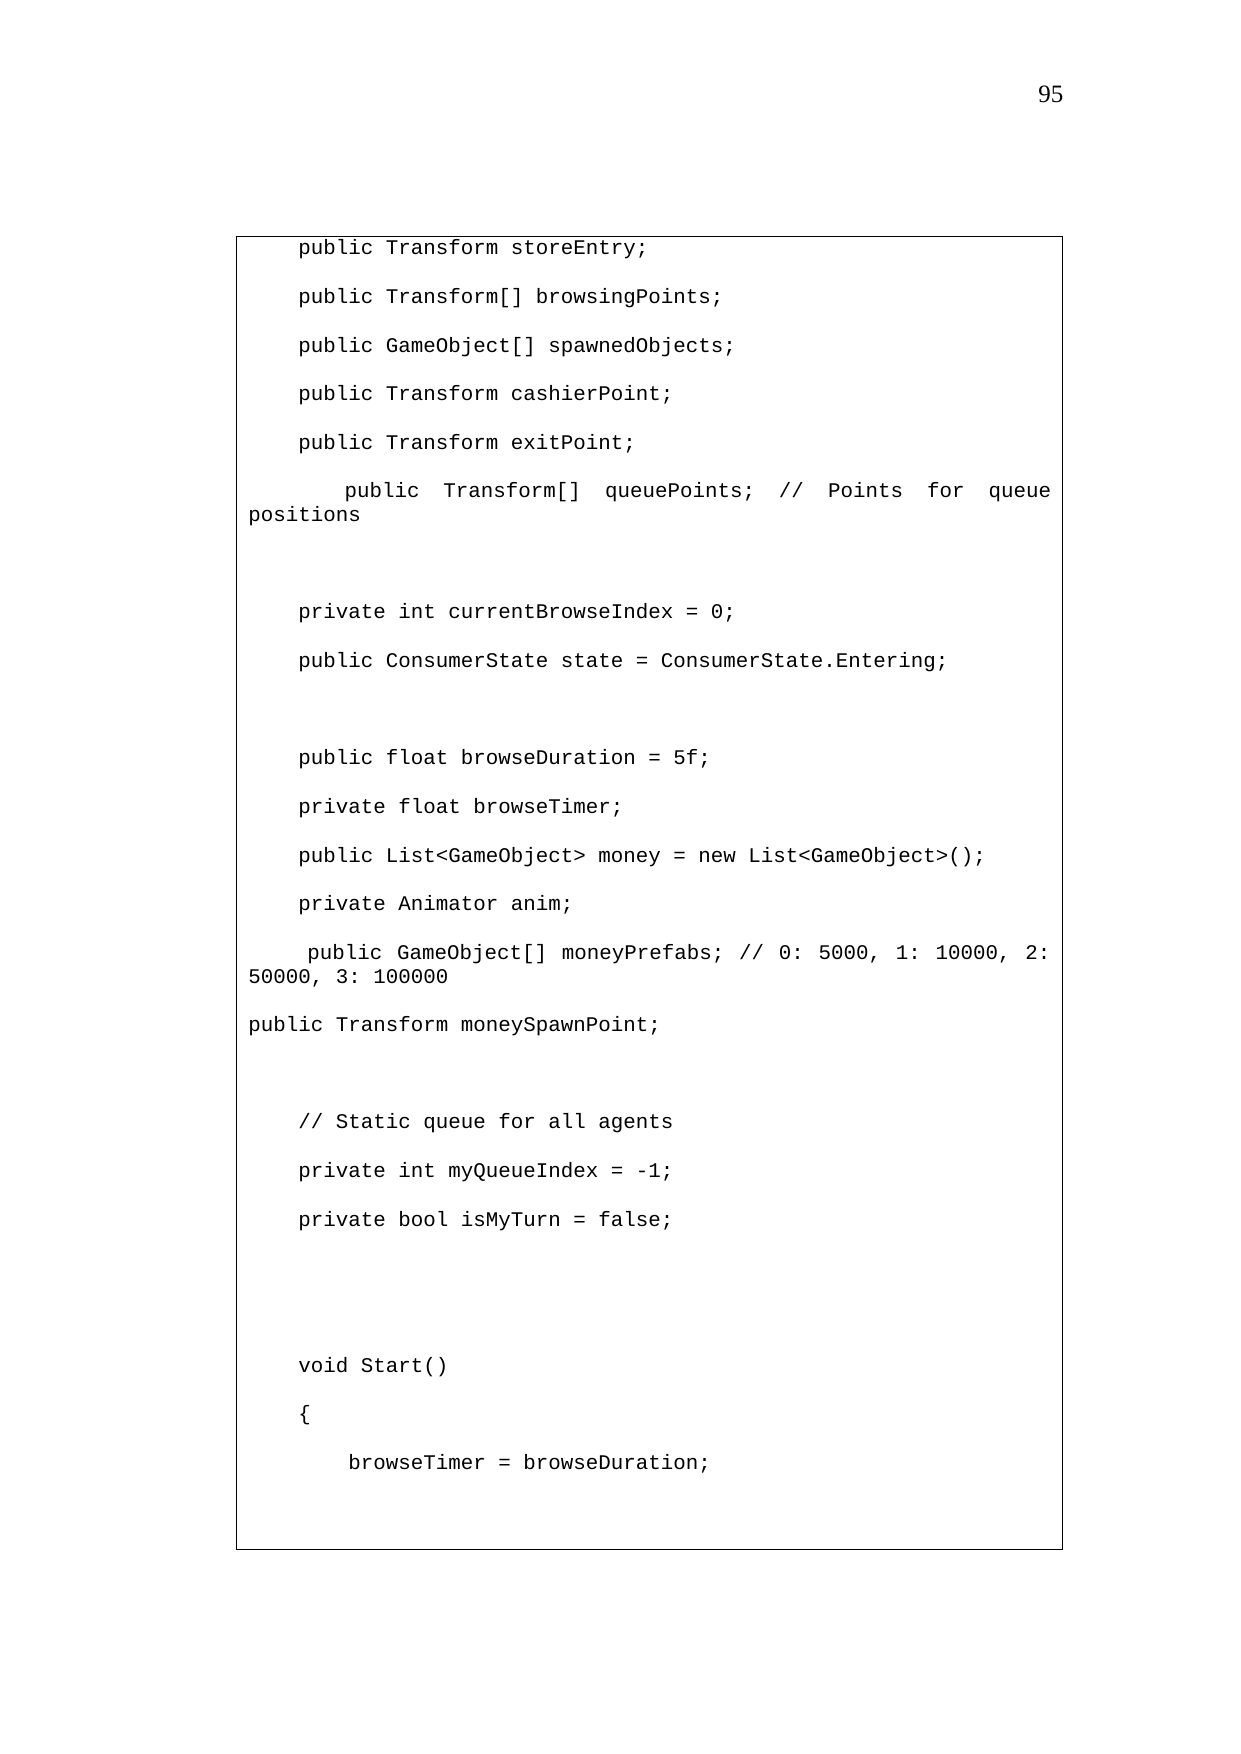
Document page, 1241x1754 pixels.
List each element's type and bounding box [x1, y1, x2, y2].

table_header [237, 237, 1062, 1549]
